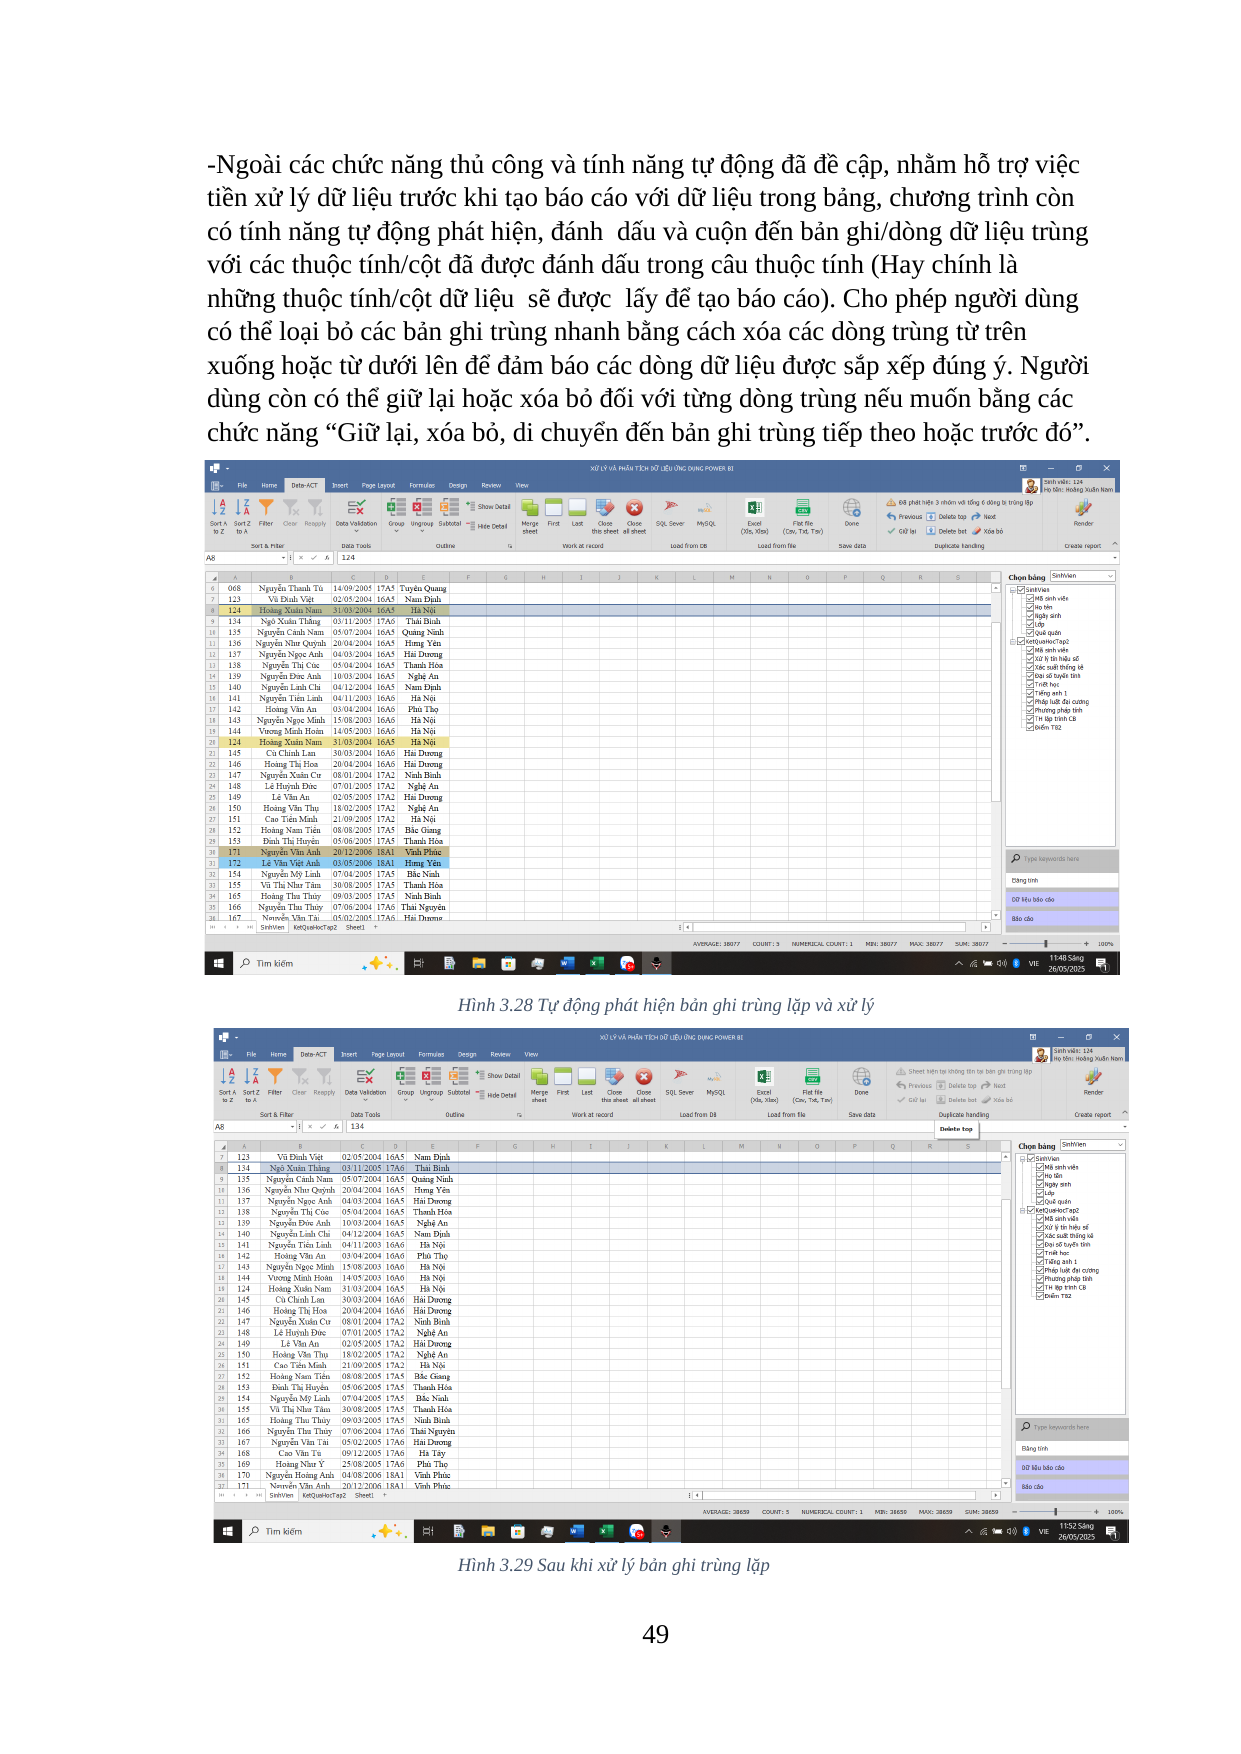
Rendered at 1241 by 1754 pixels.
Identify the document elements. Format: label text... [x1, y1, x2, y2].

picture [213, 1028, 1129, 1543]
picture [204, 460, 1120, 975]
list -Ngoài các chức năng thủ công và tính năng tự động đã đề cập, nhằm hỗ trợ việc tiền xử lý dữ liệu trước khi tạo báo cáo với dữ liệu trong bảng, chương trình còn có tính năng tự động phát hiện, đánh dấu và cuộn đến bản ghi/dòng dữ liệu trùng với các thuộc tính/cột đã được đánh dấu trong câu thuộc tính (Hay chính là những thuộc tính/cột dữ liệu sẽ được lấy để tạo báo cáo). Cho phép người dùng có thể loại bỏ các bản ghi trùng nhanh bằng cách xóa các dòng trùng từ trên xuống hoặc từ dưới lên để đảm báo các dòng dữ liệu được sắp xếp đúng ý. Người dùng còn có thể giữ lại hoặc xóa bỏ đối với từng dòng trùng nếu muốn bằng các chức năng “Giữ lại, xóa bỏ, di chuyển đến bản ghi trùng tiếp theo hoặc trước đó”. [207, 148, 1092, 447]
